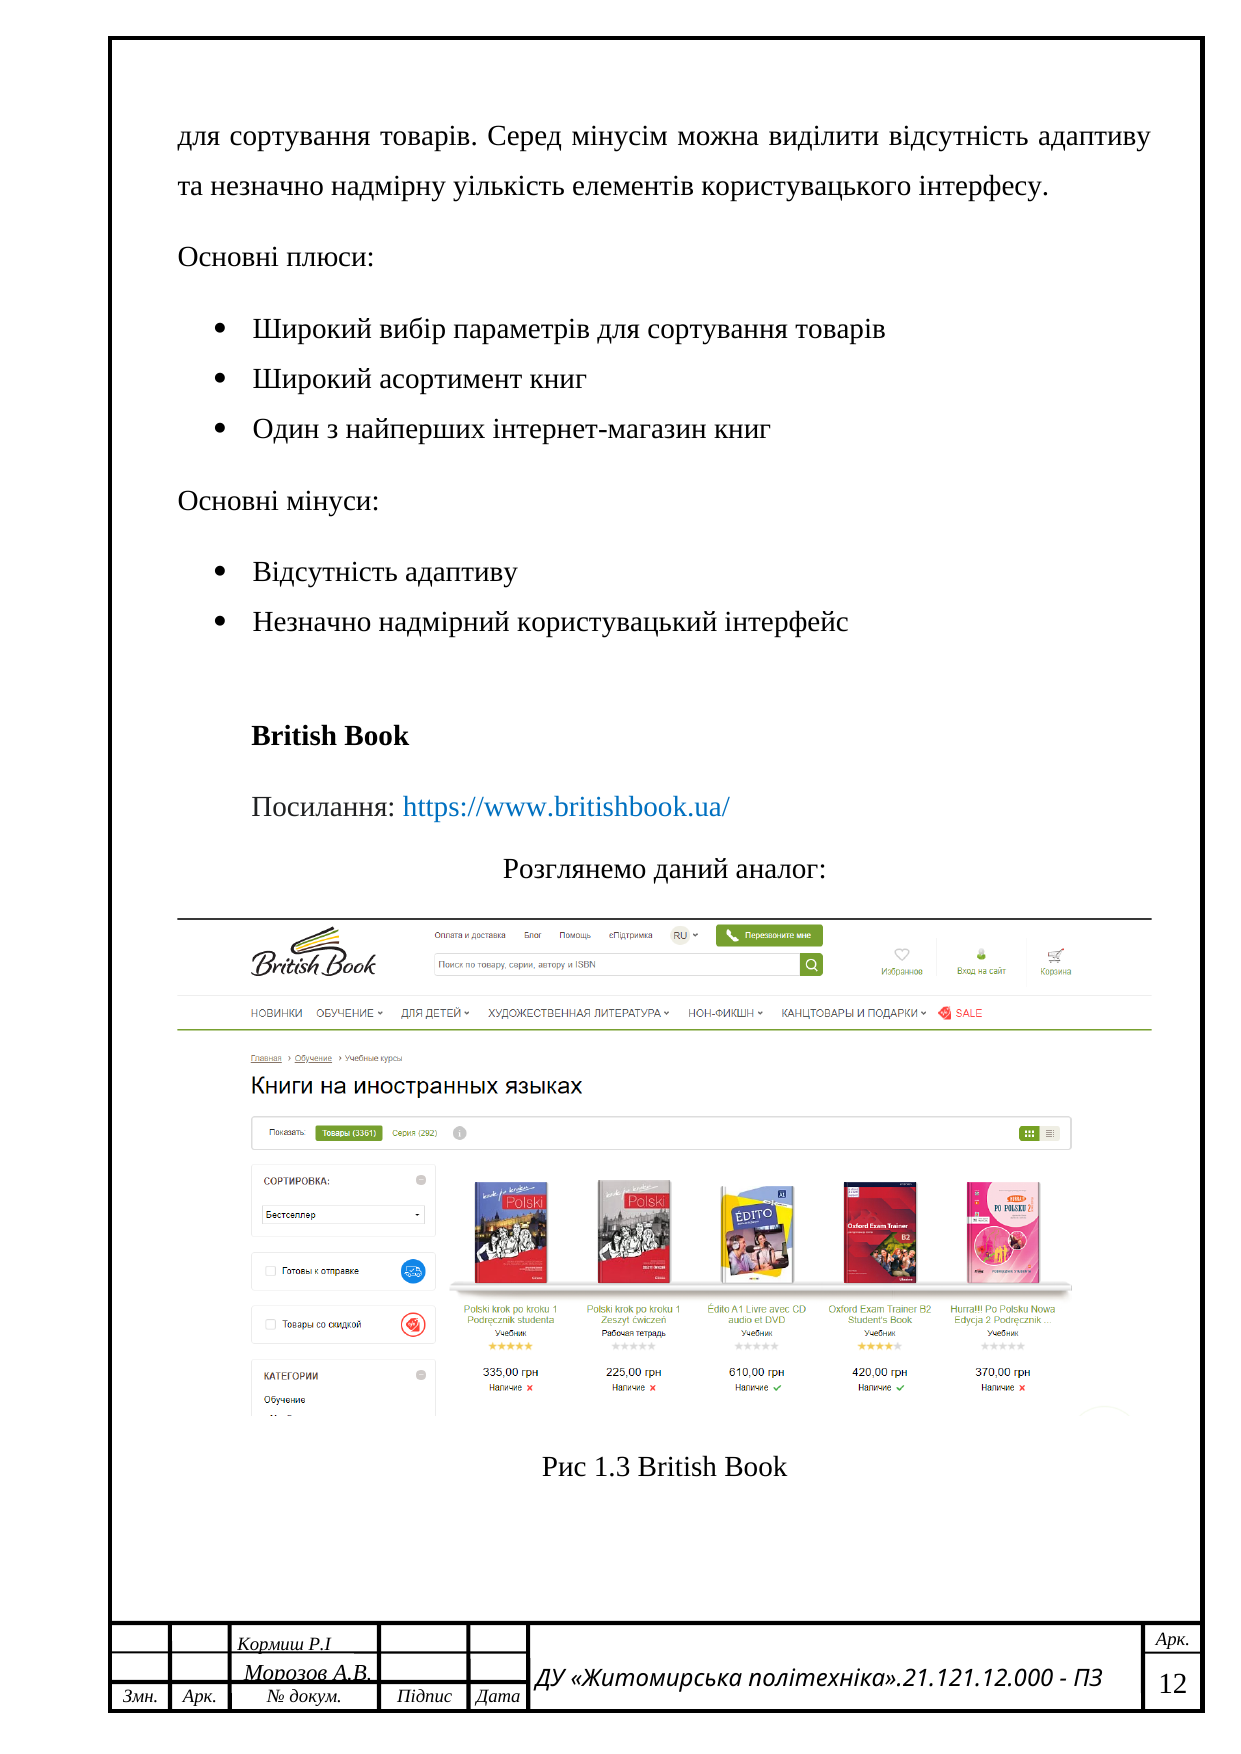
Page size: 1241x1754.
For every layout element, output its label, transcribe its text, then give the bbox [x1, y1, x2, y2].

picture [177, 918, 1152, 1416]
list Незначно надмірний користувацький інтерфейс [215, 604, 1152, 638]
text Посилання: https://www.britishbook.ua/ [177, 789, 1152, 822]
list Широкий асортимент книг [215, 361, 1152, 395]
text Розглянемо даний аналог: [177, 852, 1152, 885]
list Широкий вибір параметрів для сортування товарів [215, 311, 1152, 344]
text Рис 1.3 British Book [177, 1449, 1152, 1483]
text Основні мінуси: [177, 483, 1152, 516]
text Основні плюси: [177, 239, 1152, 273]
list Відсутність адаптиву [215, 554, 1152, 588]
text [177, 118, 1152, 202]
text British Book [177, 718, 1152, 751]
list Один з найперших інтернет-магазин книг [215, 412, 1152, 445]
